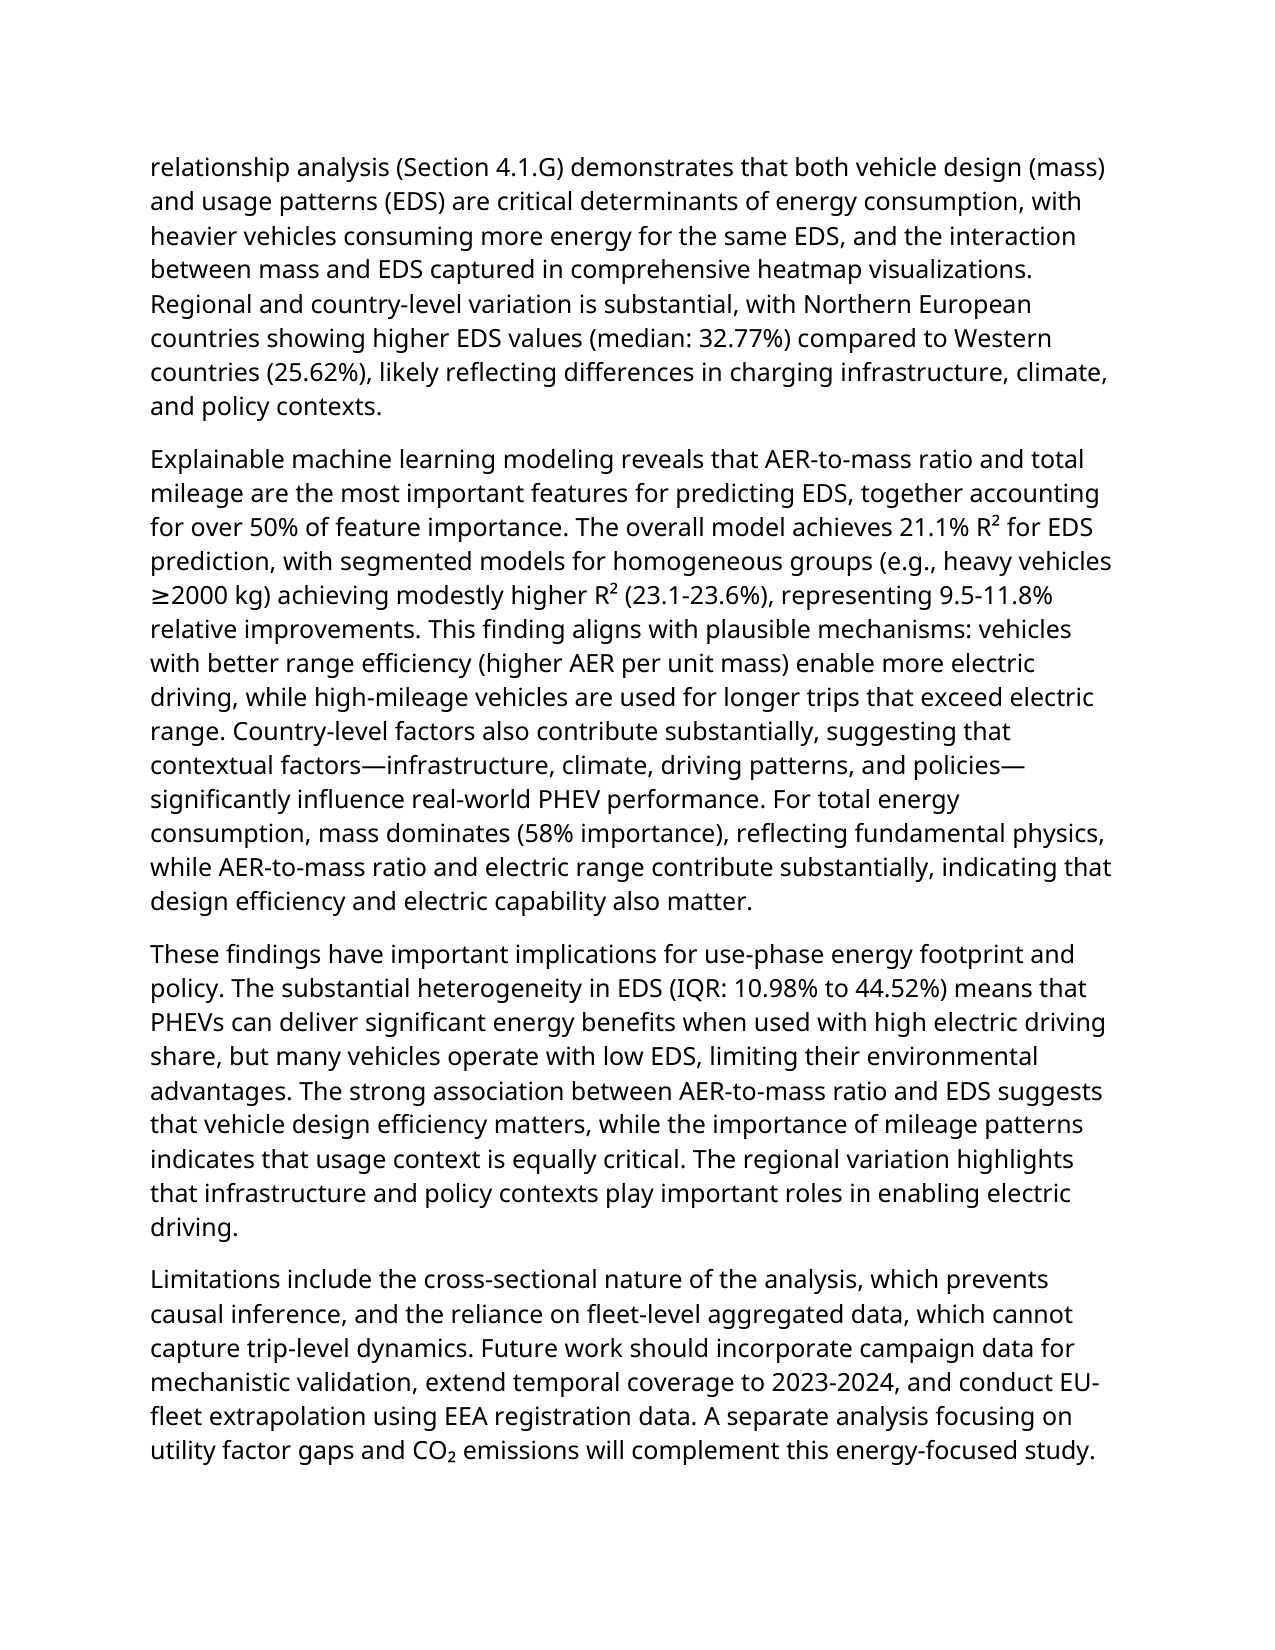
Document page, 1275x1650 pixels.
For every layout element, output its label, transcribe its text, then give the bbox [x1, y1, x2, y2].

text Limitations include the cross-sectional nature of the analysis, which prevents causal inference, and the reliance on fleet-level aggregated data, which cannot capture trip-level dynamics. Future work should incorporate campaign data for mechanistic validation, extend temporal coverage to 2023-2024, and conduct EU-fleet extrapolation using EEA registration data. A separate analysis focusing on utility factor gaps and CO₂ emissions will complement this energy-focused study. [150, 1262, 1125, 1467]
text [150, 150, 1125, 422]
text These findings have important implications for use-phase energy footprint and policy. The substantial heterogeneity in EDS (IQR: 10.98% to 44.52%) means that PHEVs can deliver significant energy benefits when used with high electric driving share, but many vehicles operate with low EDS, limiting their environmental advantages. The strong association between AER-to-mass ratio and EDS suggests that vehicle design efficiency matters, while the importance of mileage patterns indicates that usage context is equally critical. The regional variation highlights that infrastructure and policy contexts play important roles in enabling electric driving. [150, 937, 1125, 1243]
text Explainable machine learning modeling reveals that AER-to-mass ratio and total mileage are the most important features for predicting EDS, together accounting for over 50% of feature importance. The overall model achieves 21.1% R² for EDS prediction, with segmented models for homogeneous groups (e.g., heavy vehicles ≥2000 kg) achieving modestly higher R² (23.1-23.6%), representing 9.5-11.8% relative improvements. This finding aligns with plausible mechanisms: vehicles with better range efficiency (higher AER per unit mass) enable more electric driving, while high-mileage vehicles are used for longer trips that exceed electric range. Country-level factors also contribute substantially, suggesting that contextual factors—infrastructure, climate, driving patterns, and policies—significantly influence real-world PHEV performance. For total energy consumption, mass dominates (58% importance), reflecting fundamental physics, while AER-to-mass ratio and electric range contribute substantially, indicating that design efficiency and electric capability also matter. [150, 441, 1125, 918]
